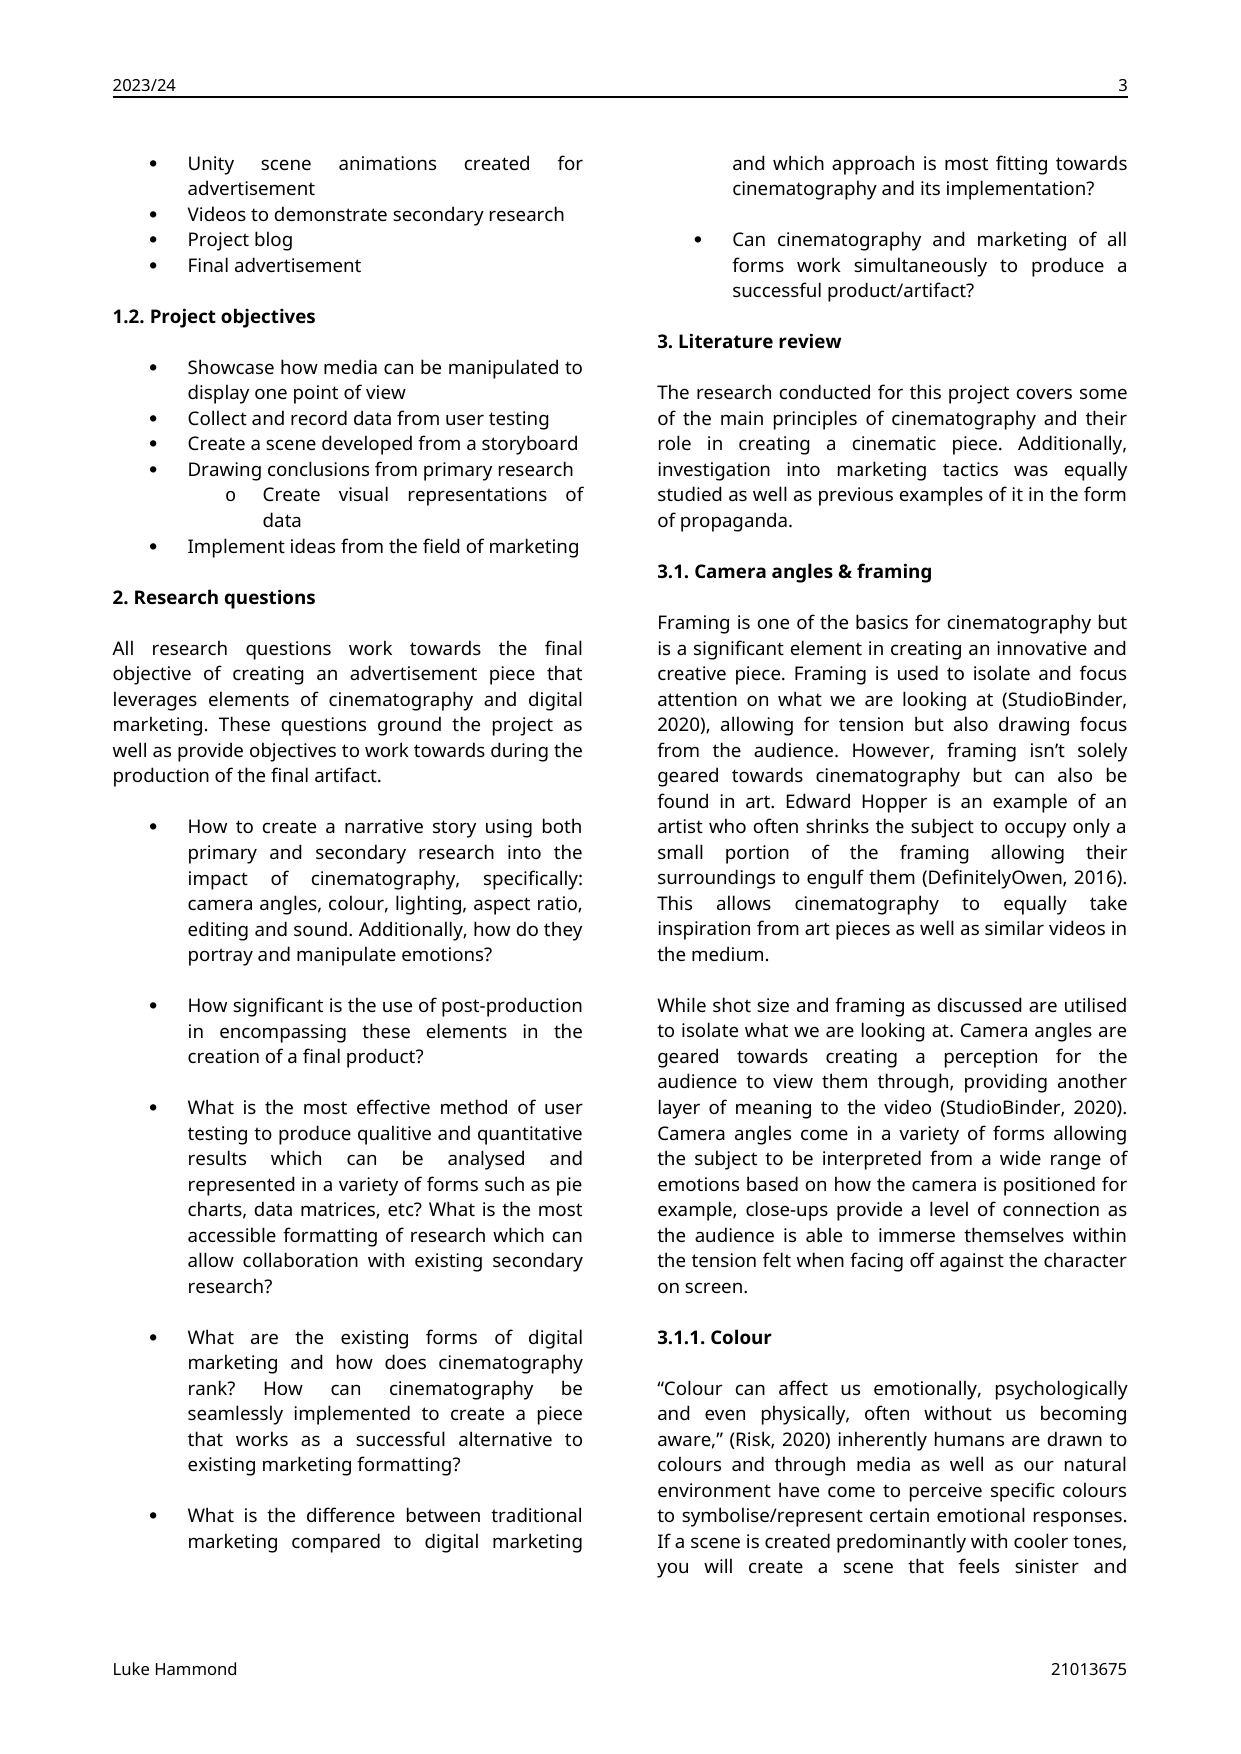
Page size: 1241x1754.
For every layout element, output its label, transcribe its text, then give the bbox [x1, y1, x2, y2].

text All research questions work towards the final objective of creating an advertisement piece that leverages elements of cinematography and digital marketing. These questions ground the project as well as provide objectives to work towards during the production of the final artifact. [112, 635, 583, 788]
list Final advertisement [150, 252, 583, 278]
list Can cinematography and marketing of all forms work simultaneously to produce a successful product/artifact? [694, 227, 1128, 303]
list Unity scene animations created for advertisement [150, 150, 583, 201]
text 3.1.1. Colour [657, 1324, 1128, 1349]
text 2. Research questions [112, 584, 583, 609]
list How significant is the use of post-production in encompassing these elements in the creation of a final product? [150, 992, 583, 1069]
list Drawing conclusions from primary research [150, 456, 583, 482]
list Showcase how media can be manipulated to display one point of view [150, 354, 583, 405]
text 3. Literature review [657, 329, 1128, 354]
list Implement ideas from the field of marketing [150, 533, 583, 558]
text The research conducted for this project covers some of the main principles of cinematography and their role in creating a cinematic piece. Additionally, investigation into marketing tactics was equally studied as well as previous examples of it in the form of propaganda. [657, 380, 1128, 533]
list Create a scene developed from a storyboard [150, 431, 583, 456]
list Project blog [150, 227, 583, 252]
list Create visual representations of data [225, 482, 583, 533]
list What is the difference between traditional marketing compared to digital marketing and which approach is most fitting towards cinematography and its implementation? [694, 150, 1128, 201]
text While shot size and framing as discussed are utilised to isolate what we are looking at. Camera angles are geared towards creating a perception for the audience to view them through, providing another layer of meaning to the video (StudioBinder, 2020). Camera angles come in a variety of forms allowing the subject to be interpreted from a wide range of emotions based on how the camera is positioned for example, close-ups provide a level of connection as the audience is able to immerse themselves within the tension felt when facing off against the character on screen. [657, 992, 1128, 1298]
list What is the difference between traditional marketing compared to digital marketing and which approach is most fitting towards cinematography and its implementation? [150, 1503, 583, 1554]
text 1.2. Project objectives [112, 303, 583, 329]
text 3.1. Camera angles & framing [657, 558, 1128, 584]
list Videos to demonstrate secondary research [150, 201, 583, 227]
text Framing is one of the basics for cinematography but is a significant element in creating an innovative and creative piece. Framing is used to isolate and focus attention on what we are looking at (StudioBinder, 2020), allowing for tension but also drawing focus from the audience. However, framing isn’t solely geared towards cinematography but can also be found in art. Edward Hopper is an example of an artist who often shrinks the subject to occupy only a small portion of the framing allowing their surroundings to engulf them (DefinitelyOwen, 2016). This allows cinematography to equally take inspiration from art pieces as well as similar videos in the medium. [657, 609, 1128, 967]
list How to create a narrative story using both primary and secondary research into the impact of cinematography, specifically: camera angles, colour, lighting, aspect ratio, editing and sound. Additionally, how do they portray and manipulate emotions? [150, 814, 583, 967]
list What is the most effective method of user testing to produce qualitive and quantitative results which can be analysed and represented in a variety of forms such as pie charts, data matrices, etc? What is the most accessible formatting of research which can allow collaboration with existing secondary research? [150, 1094, 583, 1299]
list Collect and record data from user testing [150, 405, 583, 431]
list What are the existing forms of digital marketing and how does cinematography rank? How can cinematography be seamlessly implemented to create a piece that works as a successful alternative to existing marketing formatting? [150, 1324, 583, 1477]
